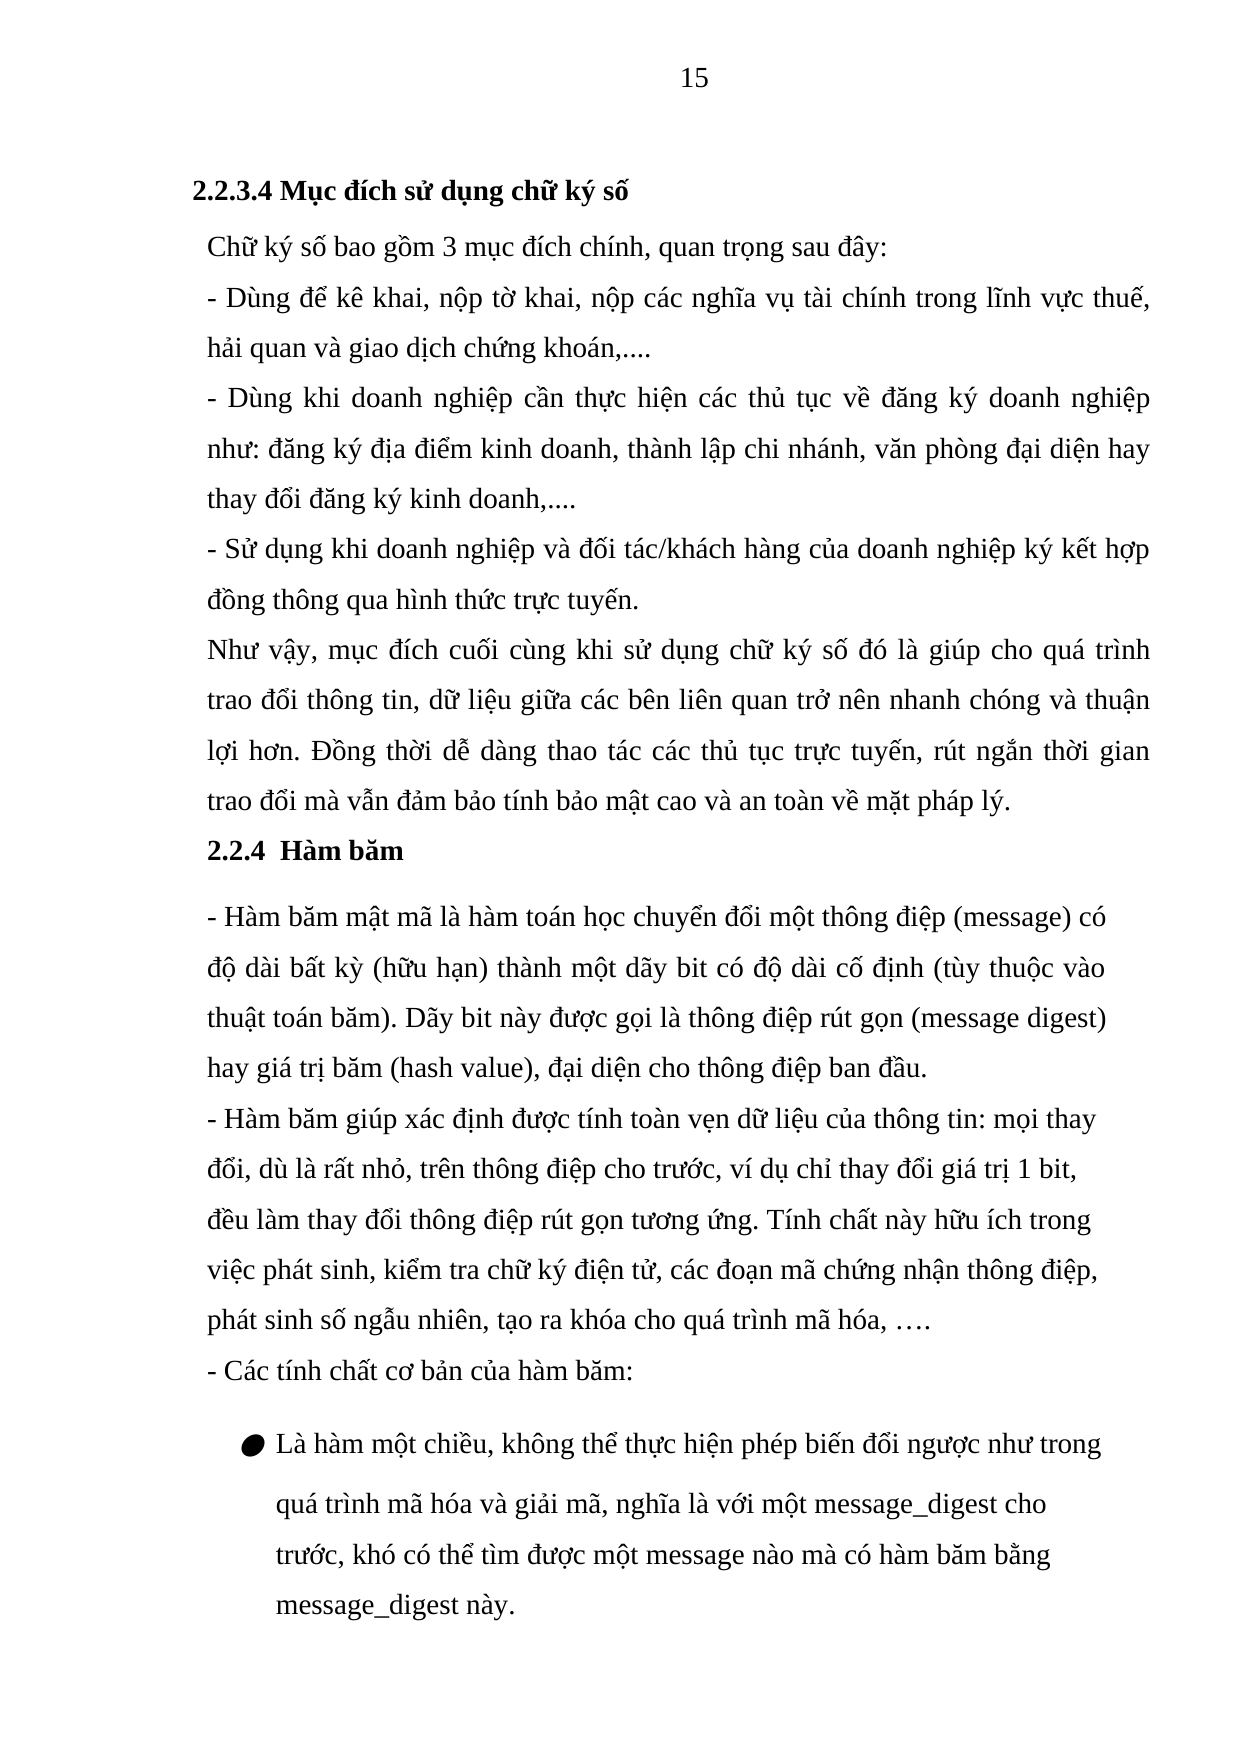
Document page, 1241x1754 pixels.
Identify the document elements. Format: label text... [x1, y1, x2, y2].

text - Các tính chất cơ bản của hàm băm: [207, 1353, 1107, 1386]
list Là hàm một chiều, không thể thực hiện phép biến đổi ngược như trong quá trình mã hóa và giải mã, nghĩa là với một message_digest cho trước, khó có thể tìm được một message nào mà có hàm băm bằng message_digest này. [238, 1410, 1107, 1621]
text Như vậy, mục đích cuối cùng khi sử dụng chữ ký số đó là giúp cho quá trình trao đổi thông tin, dữ liệu giữa các bên liên quan trở nên nhanh chóng và thuận lợi hơn. Đồng thời dễ dàng thao tác các thủ tục trực tuyến, rút ngắn thời gian trao đổi mà vẫn đảm bảo tính bảo mật cao và an toàn về mặt pháp lý. [207, 632, 1151, 817]
text - Hàm băm mật mã là hàm toán học chuyển đổi một thông điệp (message) có độ dài bất kỳ (hữu hạn) thành một dãy bit có độ dài cố định (tùy thuộc vào thuật toán băm). Dãy bit này được gọi là thông điệp rút gọn (message digest) hay giá trị băm (hash value), đại diện cho thông điệp ban đầu. [207, 899, 1107, 1084]
text - Dùng để kê khai, nộp tờ khai, nộp các nghĩa vụ tài chính trong lĩnh vực thuế, hải quan và giao dịch chứng khoán,.... [207, 280, 1151, 364]
text - Sử dụng khi doanh nghiệp và đối tác/khách hàng của doanh nghiệp ký kết hợp đồng thông qua hình thức trực tuyến. [207, 531, 1151, 615]
text Chữ ký số bao gồm 3 mục đích chính, quan trọng sau đây: [207, 229, 1151, 263]
subtitle 2.2.3.4 Mục đích sử dụng chữ ký số [192, 173, 1151, 207]
text - Hàm băm giúp xác định được tính toàn vẹn dữ liệu của thông tin: mọi thay đổi, dù là rất nhỏ, trên thông điệp cho trước, ví dụ chỉ thay đổi giá trị 1 bit, đều làm thay đổi thông điệp rút gọn tương ứng. Tính chất này hữu ích trong việc phát sinh, kiểm tra chữ ký điện tử, các đoạn mã chứng nhận thông điệp, phát sinh số ngẫu nhiên, tạo ra khóa cho quá trình mã hóa, …. [207, 1101, 1107, 1336]
subtitle 2.2.4 Hàm băm [207, 833, 1151, 867]
text - Dùng khi doanh nghiệp cần thực hiện các thủ tục về đăng ký doanh nghiệp như: đăng ký địa điểm kinh doanh, thành lập chi nhánh, văn phòng đại diện hay thay đổi đăng ký kinh doanh,.... [207, 381, 1151, 515]
